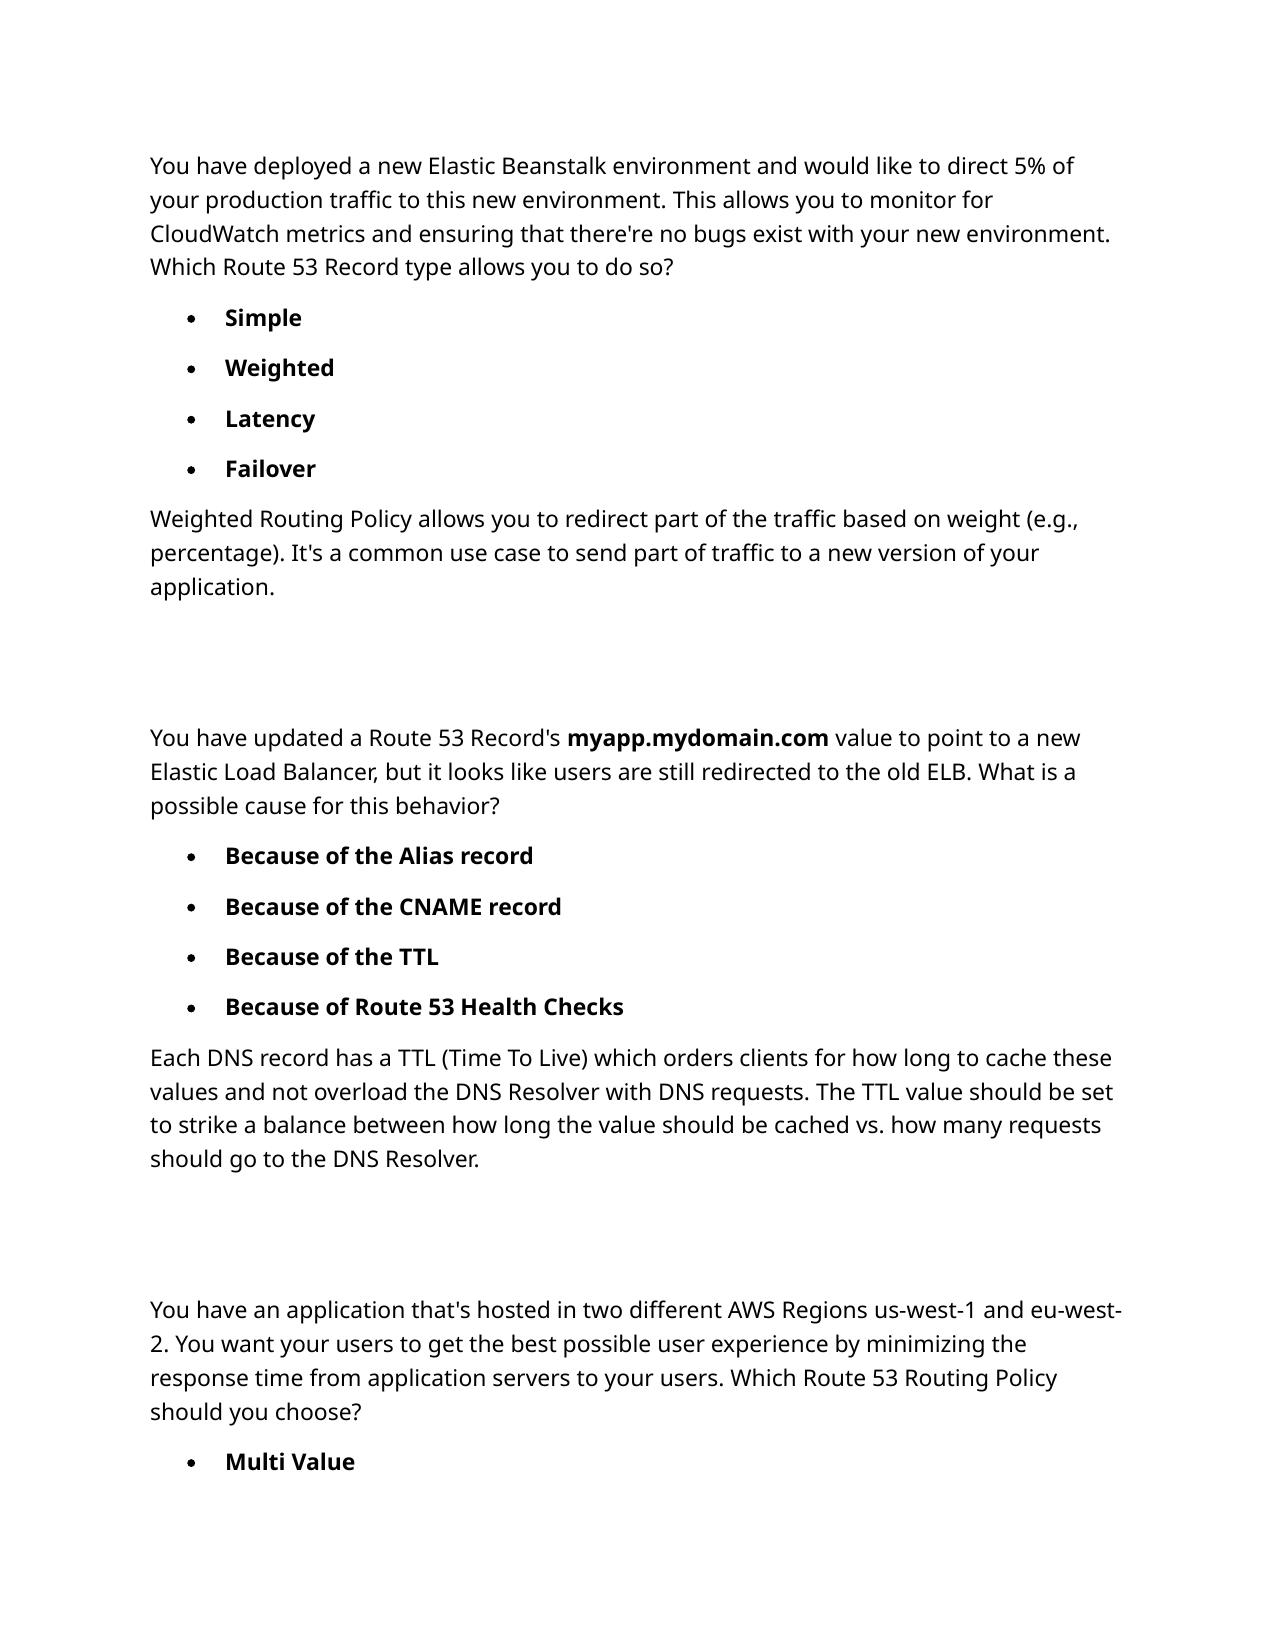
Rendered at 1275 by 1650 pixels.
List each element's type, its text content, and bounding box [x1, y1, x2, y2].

list Because of the CNAME record [187, 890, 1125, 922]
list Failover [187, 453, 1125, 484]
list Latency [187, 402, 1125, 434]
text Weighted Routing Policy allows you to redirect part of the traffic based on weight (e.g., percentage). It's a common use case to send part of traffic to a new version of your application. [150, 503, 1125, 602]
text Each DNS record has a TTL (Time To Live) which orders clients for how long to cache these values and not overload the DNS Resolver with DNS requests. The TTL value should be set to strike a balance between how long the value should be cached vs. how many requests should go to the DNS Resolver. [150, 1042, 1125, 1174]
list Simple [187, 302, 1125, 333]
text You have an application that's hosted in two different AWS Regions us-west-1 and eu-west-2. You want your users to get the best possible user experience by minimizing the response time from application servers to your users. Which Route 53 Routing Policy should you choose? [150, 1294, 1125, 1427]
list Multi Value [187, 1446, 1125, 1477]
text You have deployed a new Elastic Beanstalk environment and would like to direct 5% of your production traffic to this new environment. This allows you to monitor for CloudWatch metrics and ensuring that there're no bugs exist with your new environment. Which Route 53 Record type allows you to do so? [150, 150, 1125, 282]
list Because of the TTL [187, 941, 1125, 972]
text You have updated a Route 53 Record's myapp.mydomain.com value to point to a new Elastic Load Balancer, but it looks like users are still redirected to the old ELB. What is a possible cause for this behavior? [150, 722, 1125, 821]
list Weighted [187, 352, 1125, 383]
list Because of the Alias record [187, 840, 1125, 871]
list Because of Route 53 Health Checks [187, 991, 1125, 1022]
